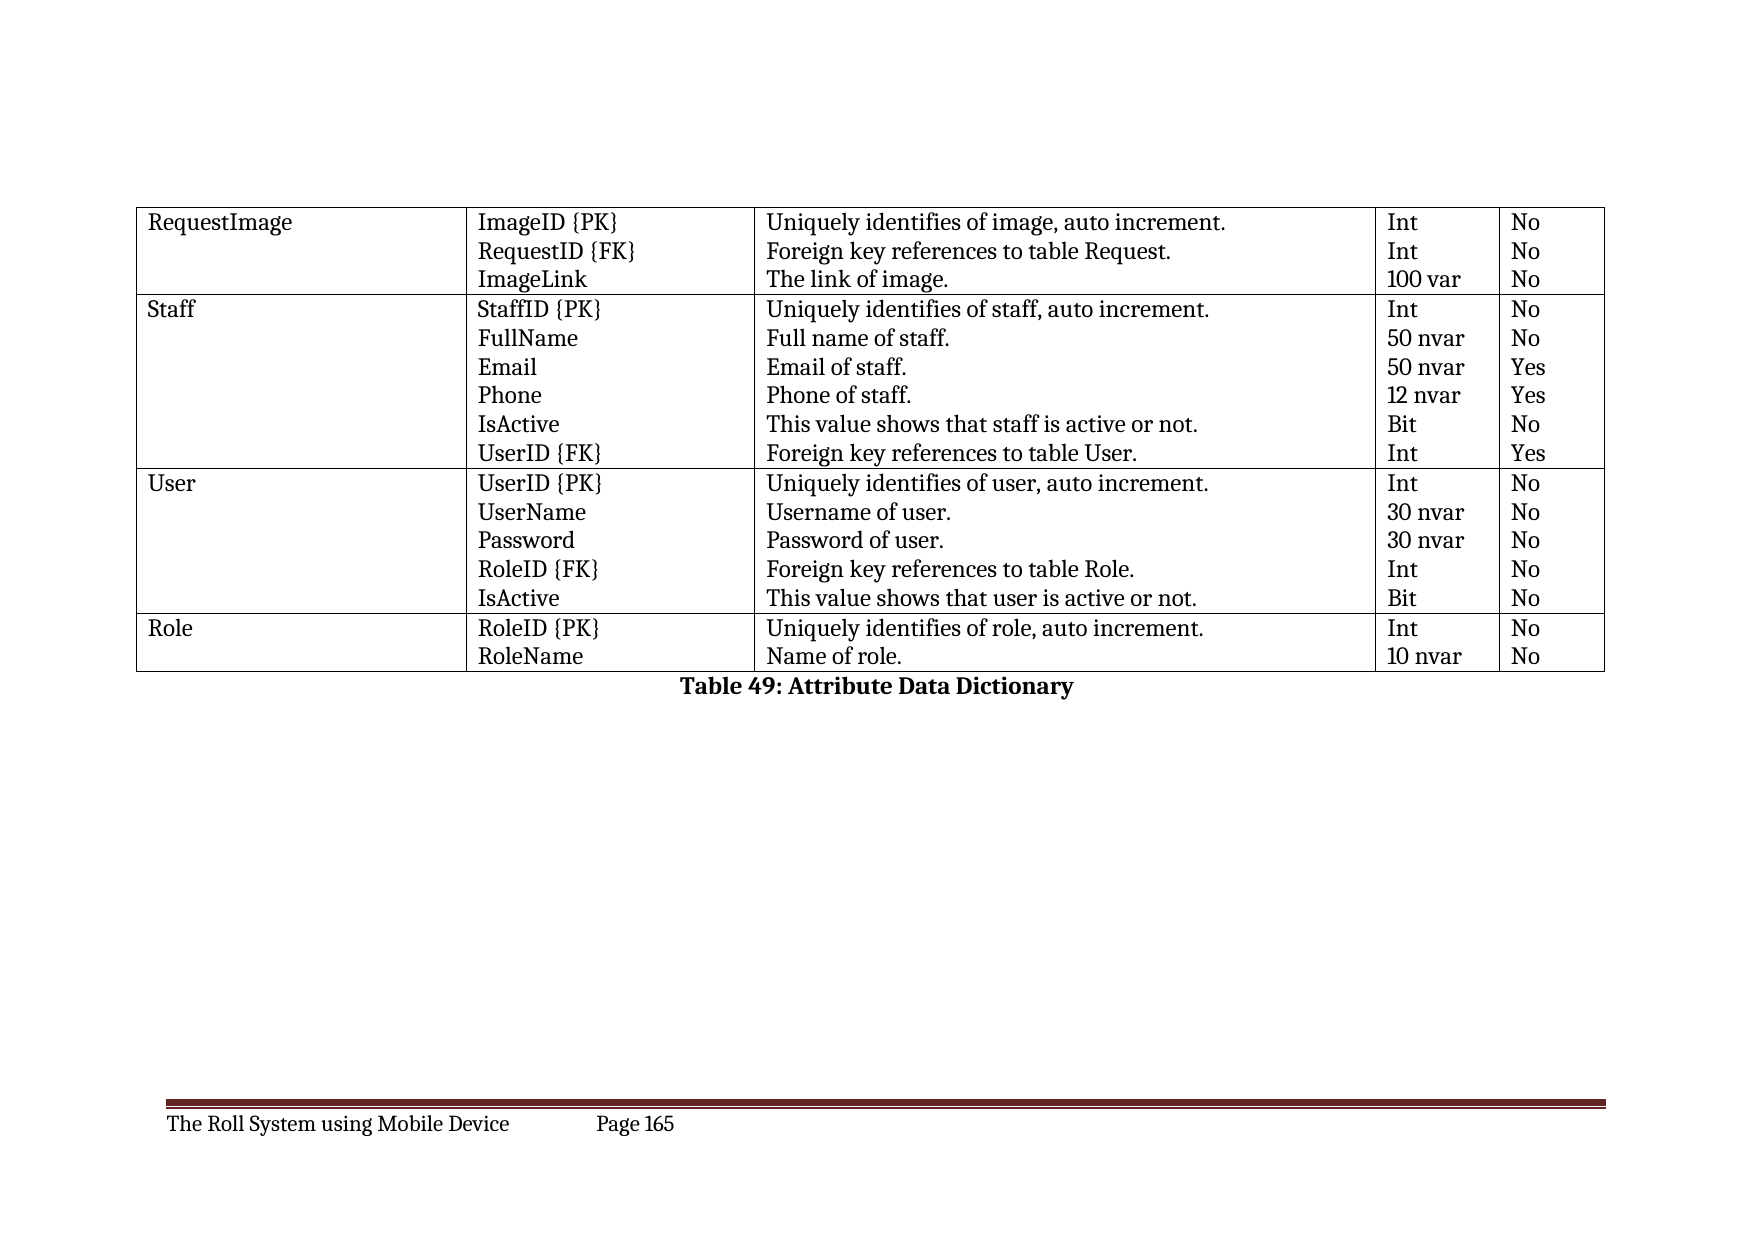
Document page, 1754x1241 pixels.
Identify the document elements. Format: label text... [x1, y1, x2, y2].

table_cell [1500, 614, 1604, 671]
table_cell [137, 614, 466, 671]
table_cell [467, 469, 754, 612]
text Table 49: Attribute Data Dictionary [148, 672, 1606, 701]
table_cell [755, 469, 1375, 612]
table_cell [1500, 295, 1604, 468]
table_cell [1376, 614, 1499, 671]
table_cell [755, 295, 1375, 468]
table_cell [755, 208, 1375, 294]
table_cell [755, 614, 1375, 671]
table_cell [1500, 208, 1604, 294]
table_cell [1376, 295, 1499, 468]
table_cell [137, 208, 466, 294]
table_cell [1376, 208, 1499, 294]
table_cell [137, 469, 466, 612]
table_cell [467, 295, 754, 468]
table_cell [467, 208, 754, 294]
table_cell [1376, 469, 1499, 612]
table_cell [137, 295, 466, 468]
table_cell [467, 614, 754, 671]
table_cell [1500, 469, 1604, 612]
